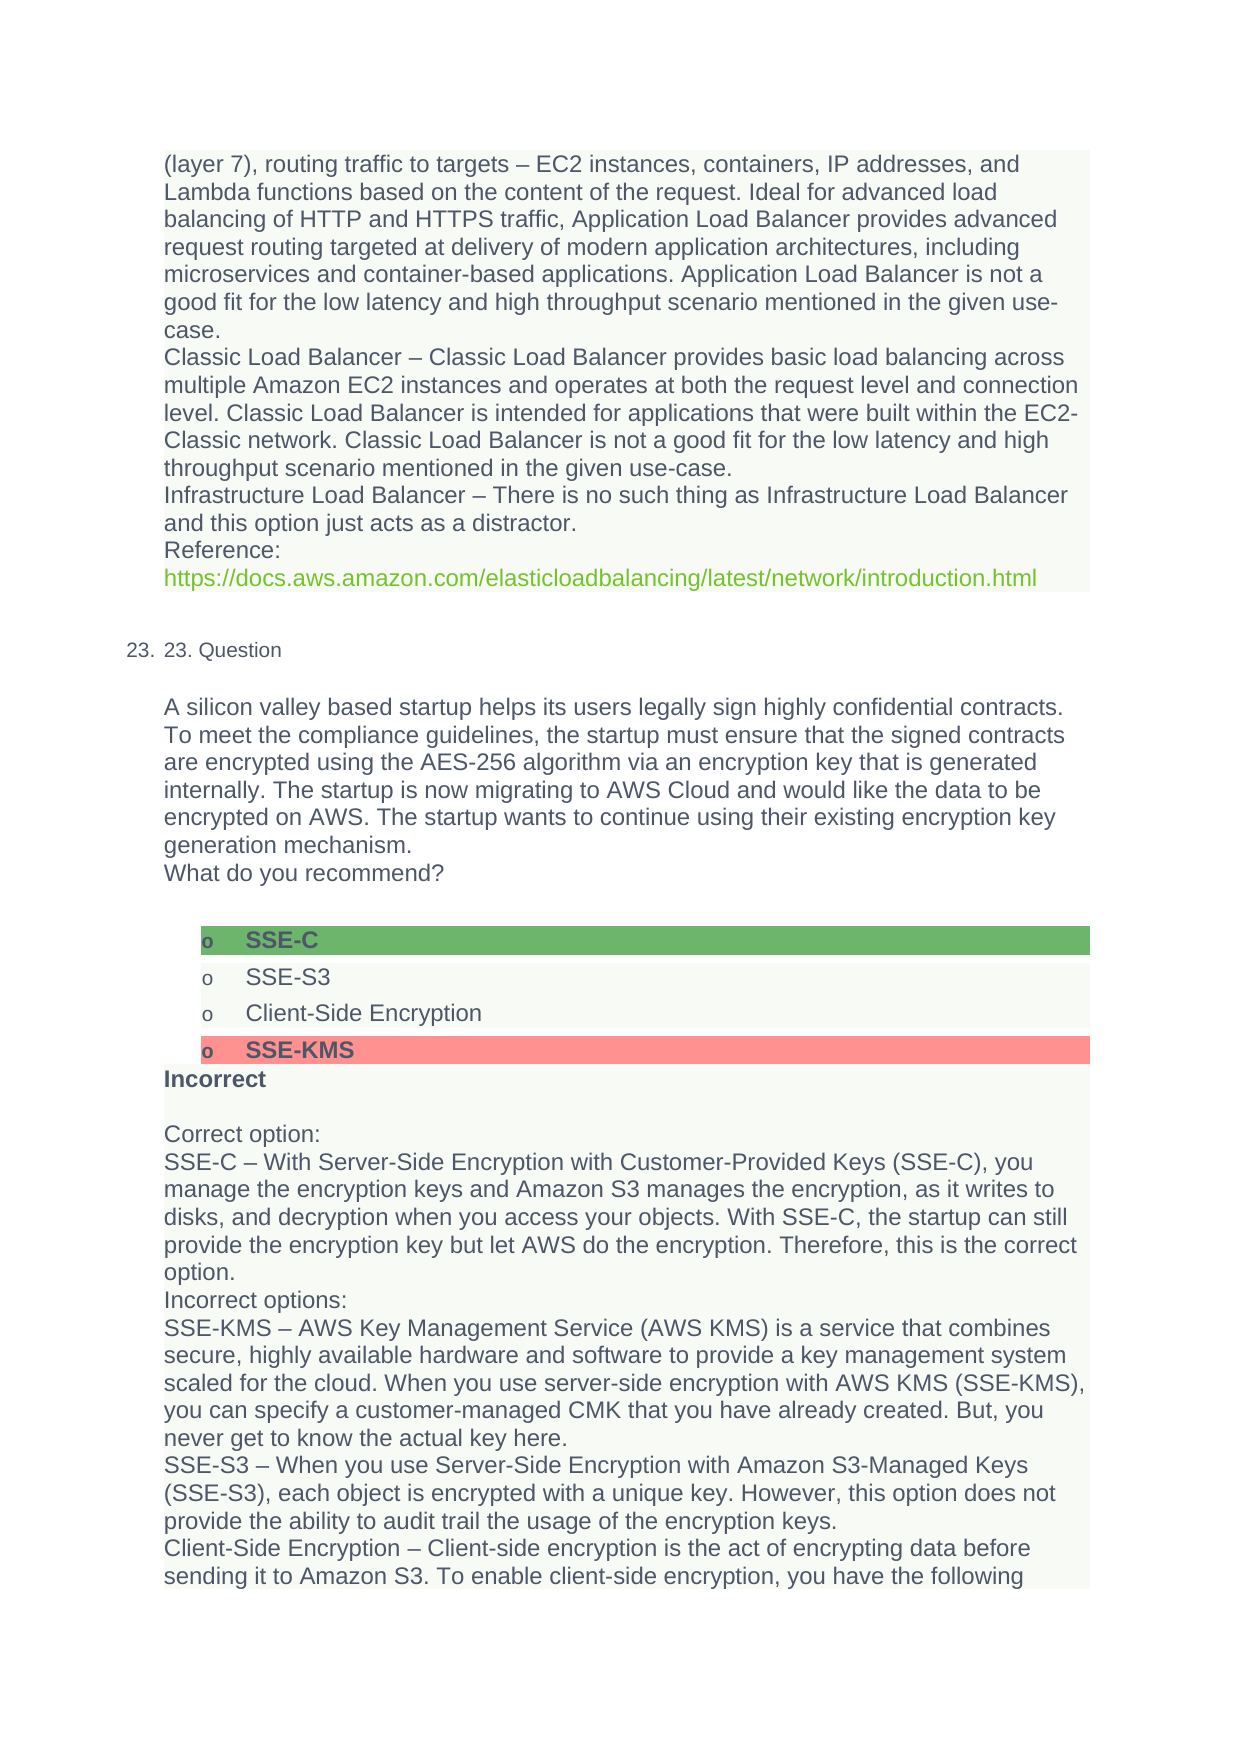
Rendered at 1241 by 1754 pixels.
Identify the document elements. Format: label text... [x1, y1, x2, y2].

list SSE-C [201, 926, 1090, 955]
list 23. Question [126, 632, 1090, 662]
text Incorrect [164, 1064, 1090, 1120]
text A silicon valley based startup helps its users legally sign highly confidential contracts. To meet the compliance guidelines, the startup must ensure that the signed contracts are encrypted using the AES-256 algorithm via an encryption key that is generated internally. The startup is now migrating to AWS Cloud and would like the data to be encrypted on AWS. The startup wants to continue using their existing encryption key generation mechanism. What do you recommend? [164, 693, 1090, 886]
list SSE-S3 [201, 963, 1090, 991]
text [164, 1120, 1090, 1589]
list Client-Side Encryption [201, 999, 1090, 1028]
list SSE-KMS [201, 1036, 1090, 1064]
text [164, 150, 1090, 592]
